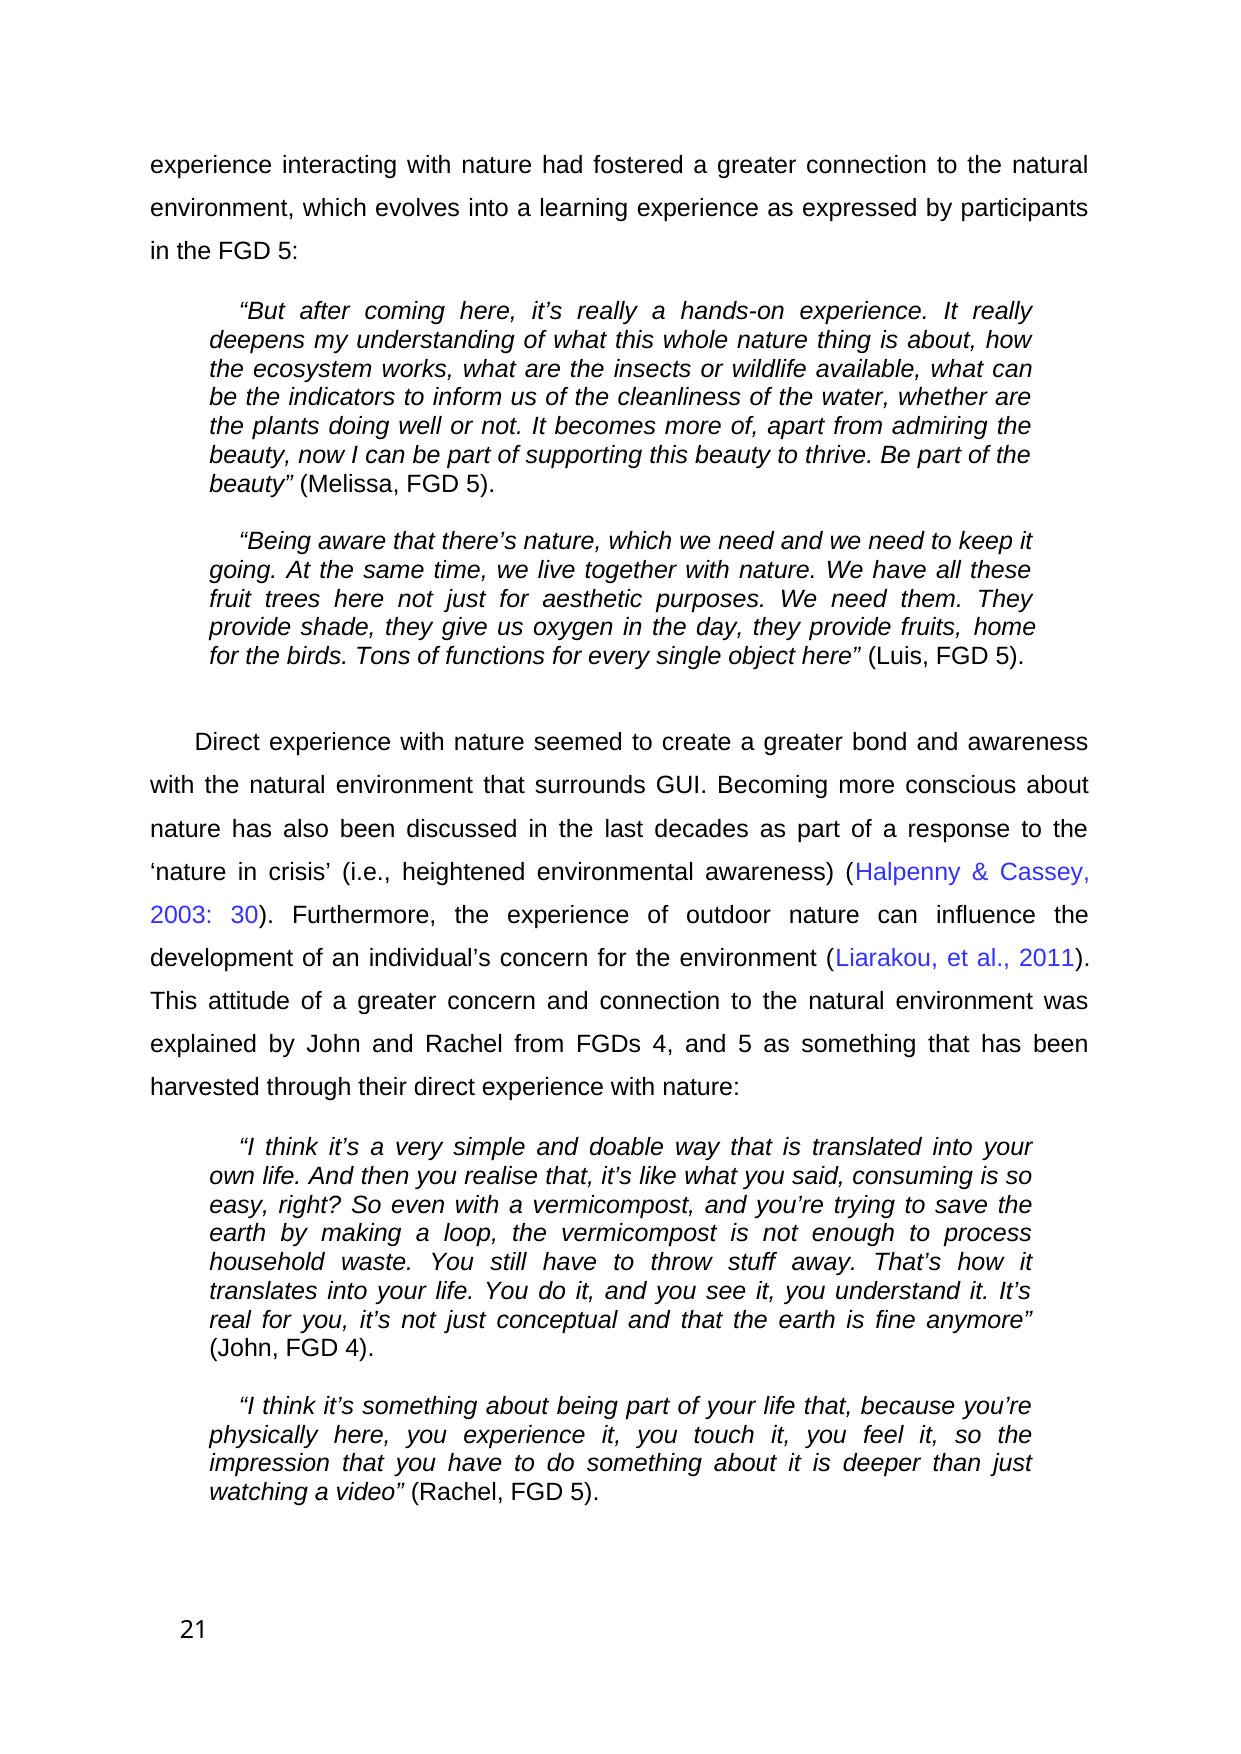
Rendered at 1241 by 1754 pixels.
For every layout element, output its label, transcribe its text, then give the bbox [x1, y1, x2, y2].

text “I think it’s something about being part of your life that, because you’re physically here, you experience it, you touch it, you feel it, so the impression that you have to do something about it is deeper than just watching a video” (Rachel, FGD 5). [209, 1391, 1036, 1506]
text “But after coming here, it’s really a hands-on experience. It really deepens my understanding of what this whole nature thing is about, how the ecosystem works, what are the insects or wildlife available, what can be the indicators to inform us of the cleanliness of the water, whether are the plants doing well or not. It becomes more of, apart from admiring the beauty, now I can be part of supporting this beauty to thrive. Be part of the beauty” (Melissa, FGD 5). [209, 296, 1036, 497]
text Direct experience with nature seemed to create a greater bond and awareness with the natural environment that surrounds GUI. Becoming more conscious about nature has also been discussed in the last decades as part of a response to the ‘nature in crisis’ (i.e., heightened environmental awareness) (Halpenny & Cassey, 2003: 30). Furthermore, the experience of outdoor nature can influence the development of an individual’s concern for the environment (Liarakou, et al., 2011). This attitude of a greater concern and connection to the natural environment was explained by John and Rachel from FGDs 4, and 5 as something that has been harvested through their direct experience with nature: [150, 727, 1090, 1101]
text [150, 150, 1090, 265]
text “I think it’s a very simple and doable way that is translated into your own life. And then you realise that, it’s like what you said, consuming is so easy, right? So even with a vermicompost, and you’re trying to save the earth by making a loop, the vermicompost is not enough to process household waste. You still have to throw stuff away. That’s how it translates into your life. You do it, and you see it, you understand it. It’s real for you, it’s not just conceptual and that the earth is fine anymore” (John, FGD 4). [209, 1132, 1036, 1362]
text “Being aware that there’s nature, which we need and we need to keep it going. At the same time, we live together with nature. We have all these fruit trees here not just for aesthetic purposes. We need them. They provide shade, they give us oxygen in the day, they provide fruits, home for the birds. Tons of functions for every single object here” (Luis, FGD 5). [209, 526, 1036, 670]
